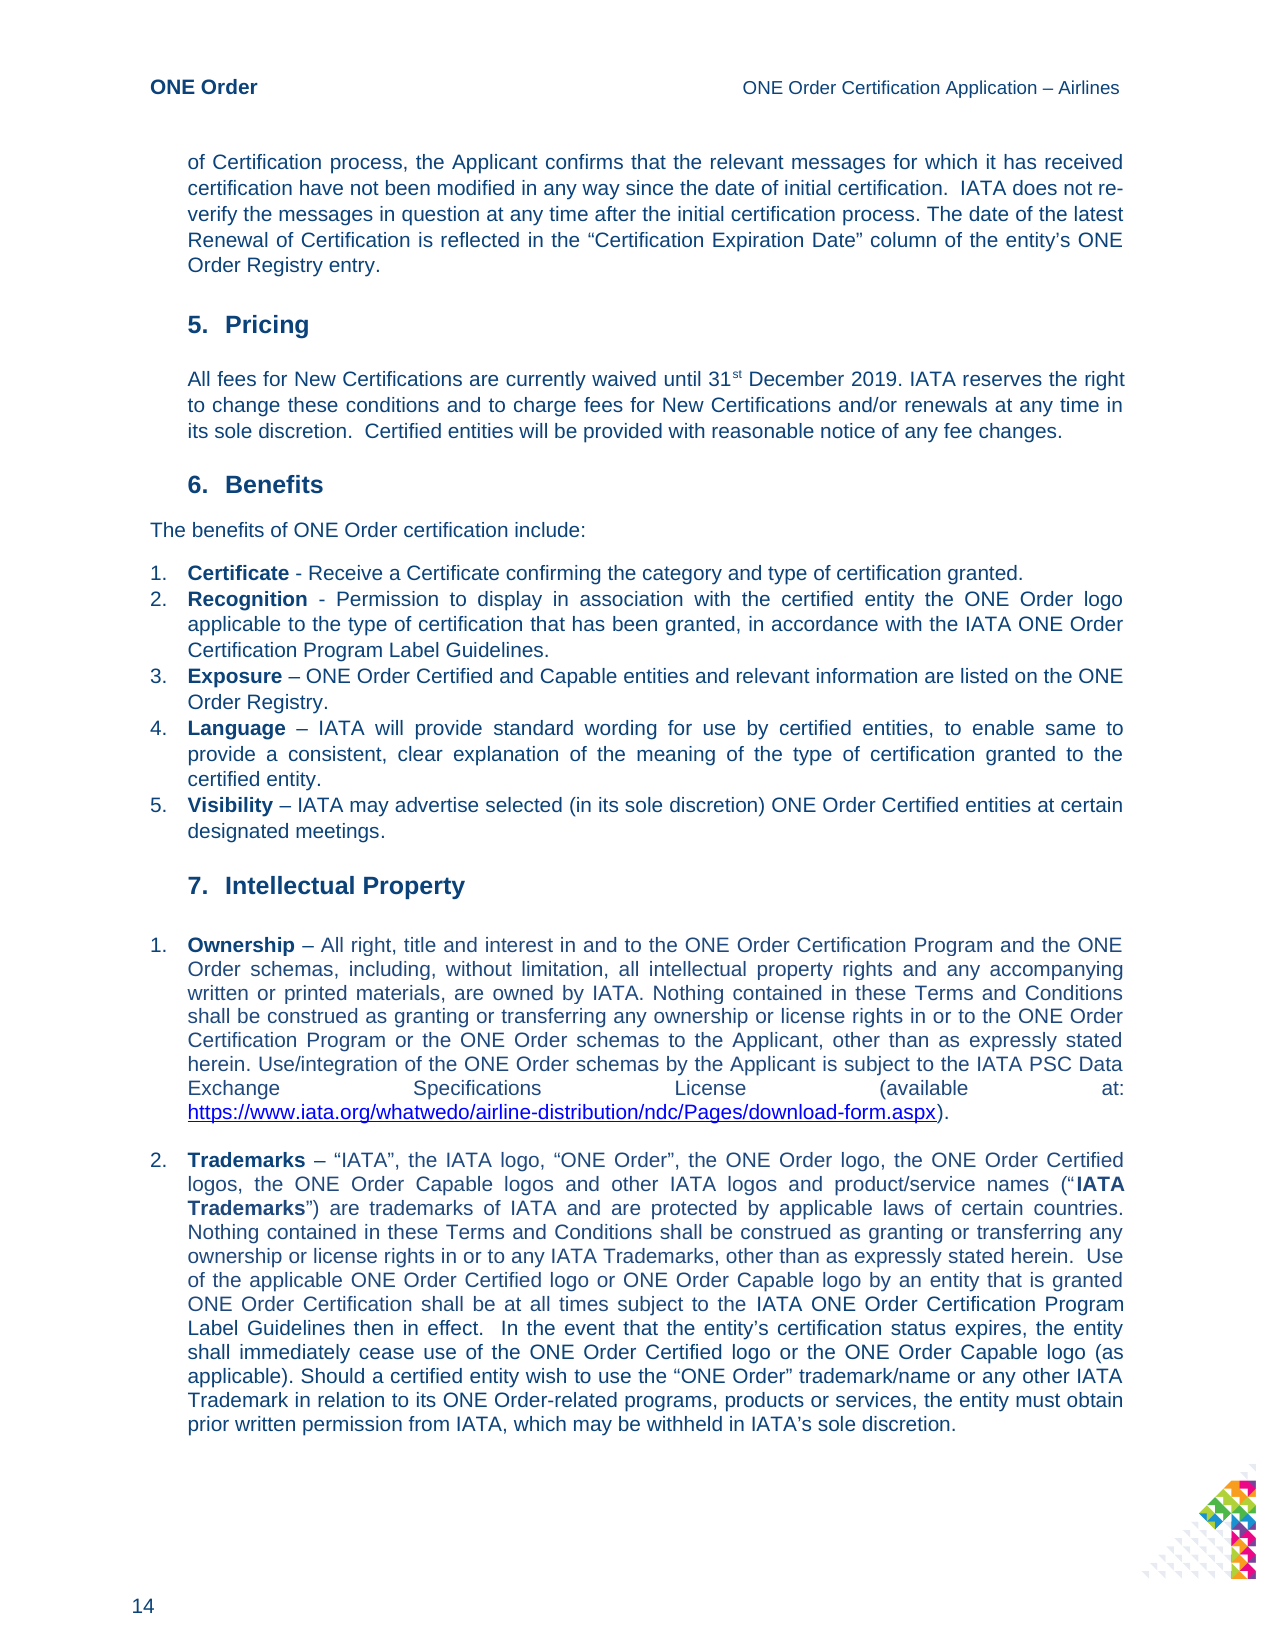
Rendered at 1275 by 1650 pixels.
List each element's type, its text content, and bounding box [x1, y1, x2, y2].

text The benefits of ONE Order certification include: [150, 518, 1125, 542]
list Recognition - Permission to display in association with the certified entity the ONE Order logo applicable to the type of certification that has been granted, in accordance with the IATA ONE Order Certification Program Label Guidelines. [150, 586, 1125, 662]
list Pricing [187, 310, 1125, 339]
list Benefits [187, 470, 1125, 499]
list Trademarks – “IATA”, the IATA logo, “ONE Order”, the ONE Order logo, the ONE Order Certified logos, the ONE Order Capable logos and other IATA logos and product/service names (“IATA Trademarks”) are trademarks of IATA and are protected by applicable laws of certain countries. Nothing contained in these Terms and Conditions shall be construed as granting or transferring any ownership or license rights in or to any IATA Trademarks, other than as expressly stated herein. Use of the applicable ONE Order Certified logo or ONE Order Capable logo by an entity that is granted ONE Order Certification shall be at all times subject to the IATA ONE Order Certification Program Label Guidelines then in effect. In the event that the entity’s certification status expires, the entity shall immediately cease use of the ONE Order Certified logo or the ONE Order Capable logo (as applicable). Should a certified entity wish to use the “ONE Order” trademark/name or any other IATA Trademark in relation to its ONE Order-related programs, products or services, the entity must obtain prior written permission from IATA, which may be withheld in IATA’s sole discretion. [150, 1148, 1125, 1436]
picture [1126, 1449, 1274, 1594]
list Intellectual Property [187, 871, 1125, 899]
list Language – IATA will provide standard wording for use by certified entities, to enable same to provide a consistent, clear explanation of the meaning of the type of certification granted to the certified entity. [150, 716, 1125, 791]
list Exposure – ONE Order Certified and Capable entities and relevant information are listed on the ONE Order Registry. [150, 664, 1125, 714]
list Ownership – All right, title and interest in and to the ONE Order Certification Program and the ONE Order schemas, including, without limitation, all intellectual property rights and any accompanying written or printed materials, are owned by IATA. Nothing contained in these Terms and Conditions shall be construed as granting or transferring any ownership or license rights in or to the ONE Order Certification Program or the ONE Order schemas to the Applicant, other than as expressly stated herein. Use/integration of the ONE Order schemas by the Applicant is subject to the IATA PSC Data Exchange Specifications License (available at: https://www.iata.org/whatwedo/airline-distribution/ndc/Pages/download-form.aspx). [150, 932, 1125, 1124]
list Visibility – IATA may advertise selected (in its sole discretion) ONE Order Certified entities at certain designated meetings. [150, 793, 1125, 843]
list Certificate - Receive a Certificate confirming the category and type of certification granted. [150, 561, 1125, 584]
list All fees for New Certifications are currently waived until 31st December 2019. IATA reserves the right to change these conditions and to charge fees for New Certifications and/or renewals at any time in its sole discretion. Certified entities will be provided with reasonable notice of any fee changes. [187, 367, 1125, 443]
